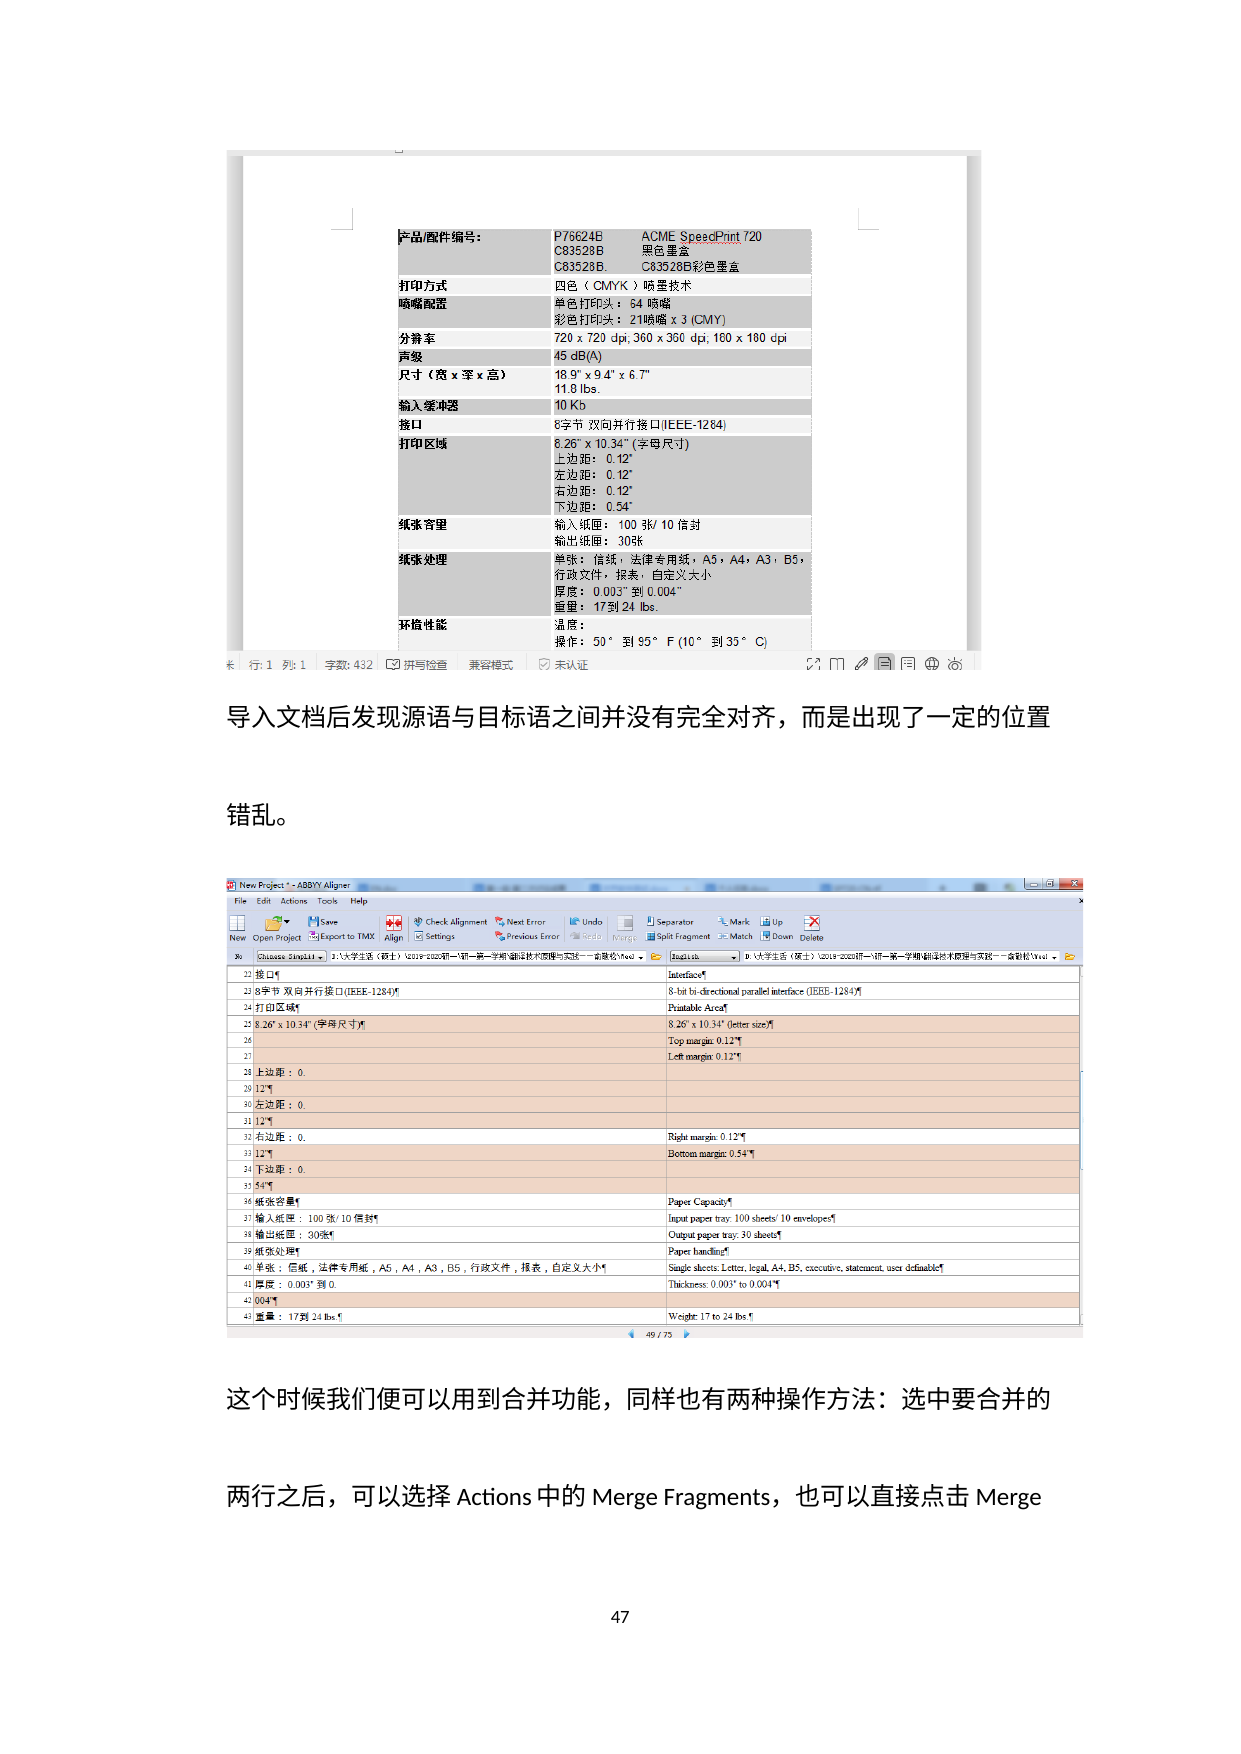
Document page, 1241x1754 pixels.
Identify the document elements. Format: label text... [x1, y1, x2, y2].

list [227, 1365, 1053, 1527]
list 导入文档后发现源语与目标语之间并没有完全对齐，而是出现了一定的位置错乱。 [227, 683, 1053, 846]
picture [226, 878, 1084, 1338]
picture [226, 150, 982, 670]
